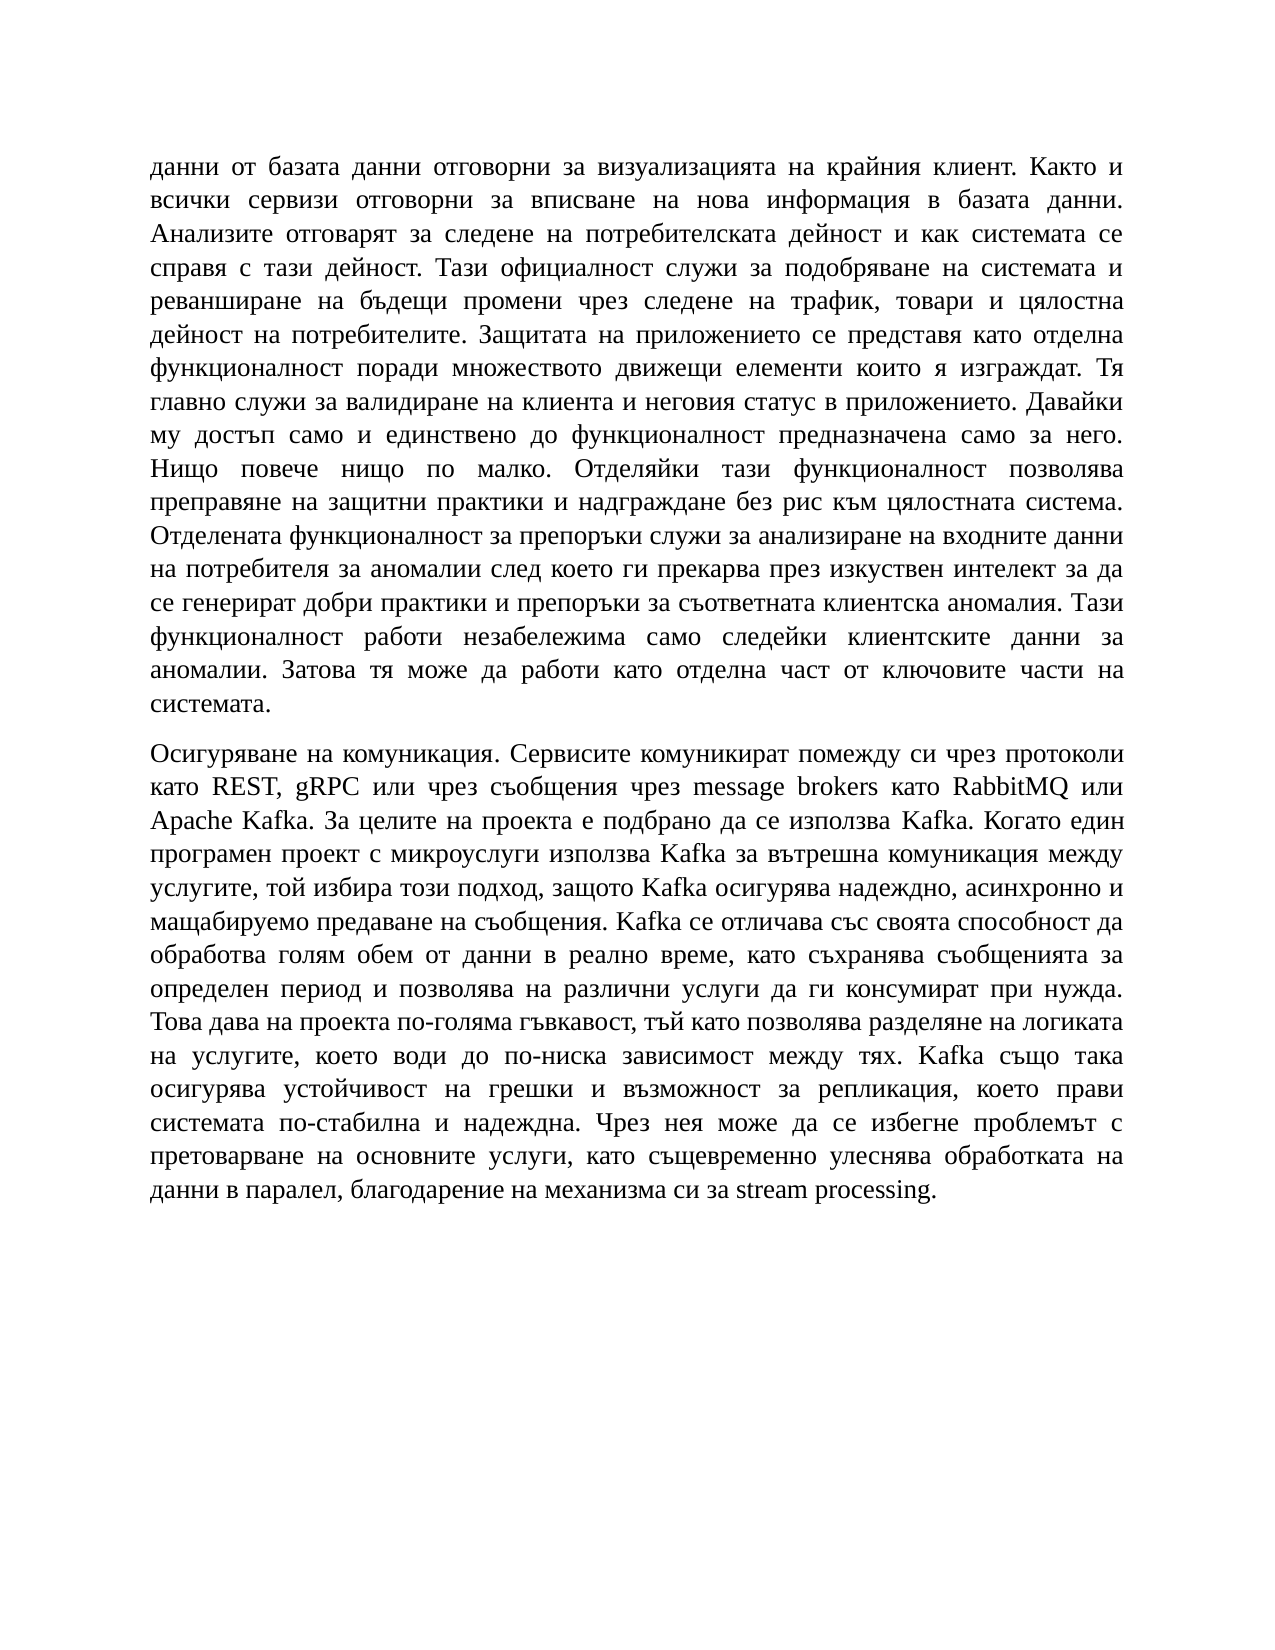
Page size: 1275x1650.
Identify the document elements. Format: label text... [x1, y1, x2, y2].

text Осигуряване на комуникация. Сервисите комуникират помежду си чрез протоколи като REST, gRPC или чрез съобщения чрез message brokers като RabbitMQ или Apache Kafka. За целите на проекта е подбрано да се използва Kafka. Когато един програмен проект с микроуслуги използва Kafka за вътрешна комуникация между услугите, той избира този подход, защото Kafka осигурява надеждно, асинхронно и мащабируемо предаване на съобщения. Kafka се отличава със своята способност да обработва голям обем от данни в реално време, като съхранява съобщенията за определен период и позволява на различни услуги да ги консумират при нужда. Това дава на проекта по-голяма гъвкавост, тъй като позволява разделяне на логиката на услугите, което води до по-ниска зависимост между тях. Kafka също така осигурява устойчивост на грешки и възможност за репликация, което прави системата по-стабилна и надеждна. Чрез нея може да се избегне проблемът с претоварване на основните услуги, като същевременно улеснява обработката на данни в паралел, благодарение на механизма си за stream processing. [150, 737, 1125, 1204]
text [150, 150, 1125, 718]
